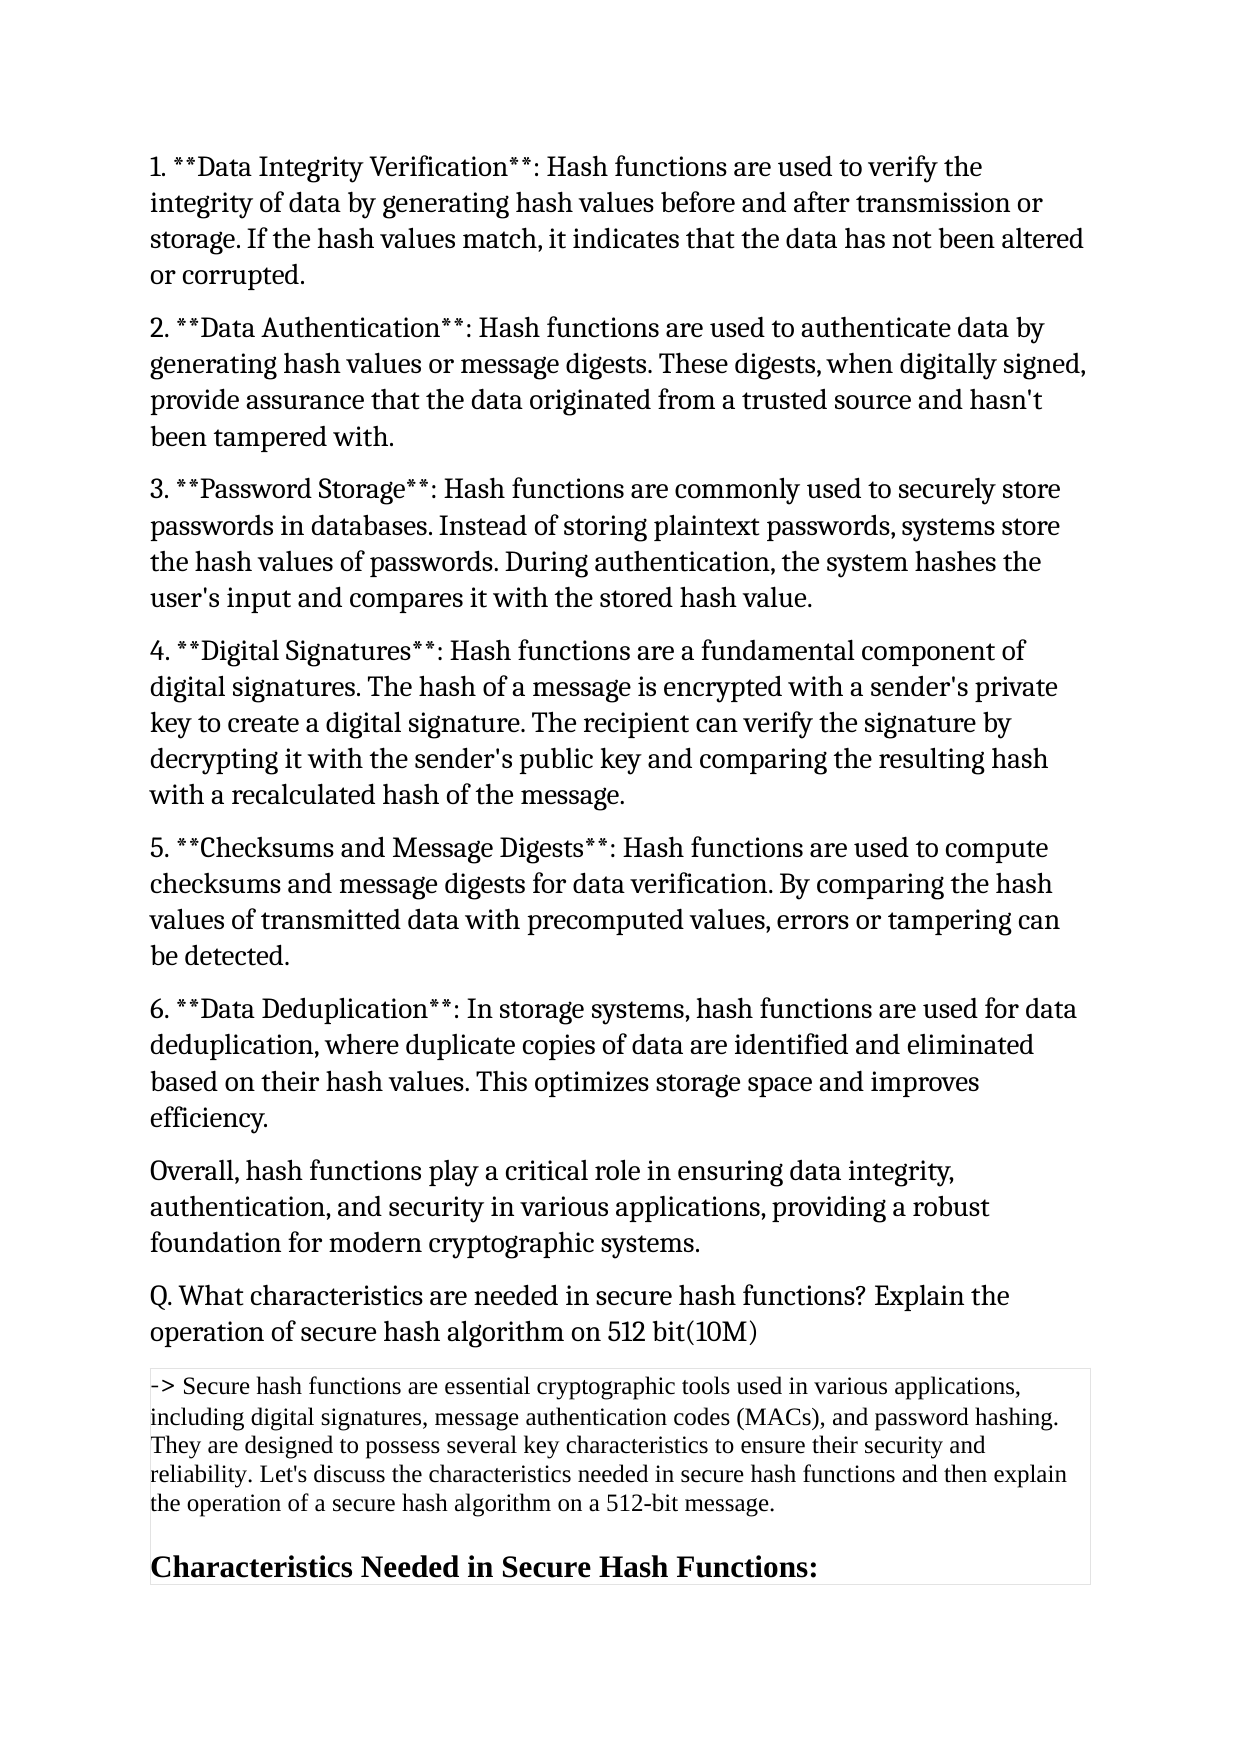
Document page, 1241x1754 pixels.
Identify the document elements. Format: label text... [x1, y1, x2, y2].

text 2. **Data Authentication**: Hash functions are used to authenticate data by generating hash values or message digests. These digests, when digitally signed, provide assurance that the data originated from a trusted source and hasn't been tampered with. [150, 311, 1090, 453]
text 4. **Digital Signatures**: Hash functions are a fundamental component of digital signatures. The hash of a message is encrypted with a sender's private key to create a digital signature. The recipient can verify the signature by decrypting it with the sender's public key and comparing the resulting hash with a recalculated hash of the message. [150, 634, 1090, 812]
text 3. **Password Storage**: Hash functions are commonly used to securely store passwords in databases. Instead of storing plaintext passwords, systems store the hash values of passwords. During authentication, the system hashes the user's input and compares it with the stored hash value. [150, 472, 1090, 614]
text 1. **Data Integrity Verification**: Hash functions are used to verify the integrity of data by generating hash values before and after transmission or storage. If the hash values match, it indicates that the data has not been altered or corrupted. [150, 150, 1090, 292]
text Characteristics Needed in Secure Hash Functions: [151, 1547, 1090, 1584]
text 5. **Checksums and Message Digests**: Hash functions are used to compute checksums and message digests for data verification. By comparing the hash values of transmitted data with precomputed values, errors or tampering can be detected. [150, 831, 1090, 973]
text Overall, hash functions play a critical role in ensuring data integrity, authentication, and security in various applications, providing a robust foundation for modern cryptographic systems. [150, 1154, 1090, 1259]
text 6. **Data Deduplication**: In storage systems, hash functions are used for data deduplication, where duplicate copies of data are identified and eliminated based on their hash values. This optimizes storage space and improves efficiency. [150, 992, 1090, 1134]
text Q. What characteristics are needed in secure hash functions? Explain the operation of secure hash algorithm on 512 bit(10M) [150, 1279, 1090, 1348]
text -> Secure hash functions are essential cryptographic tools used in various applications, including digital signatures, message authentication codes (MACs), and password hashing. They are designed to possess several key characteristics to ensure their security and reliability. Let's discuss the characteristics needed in secure hash functions and then explain the operation of a secure hash algorithm on a 512-bit message. [151, 1369, 1090, 1517]
